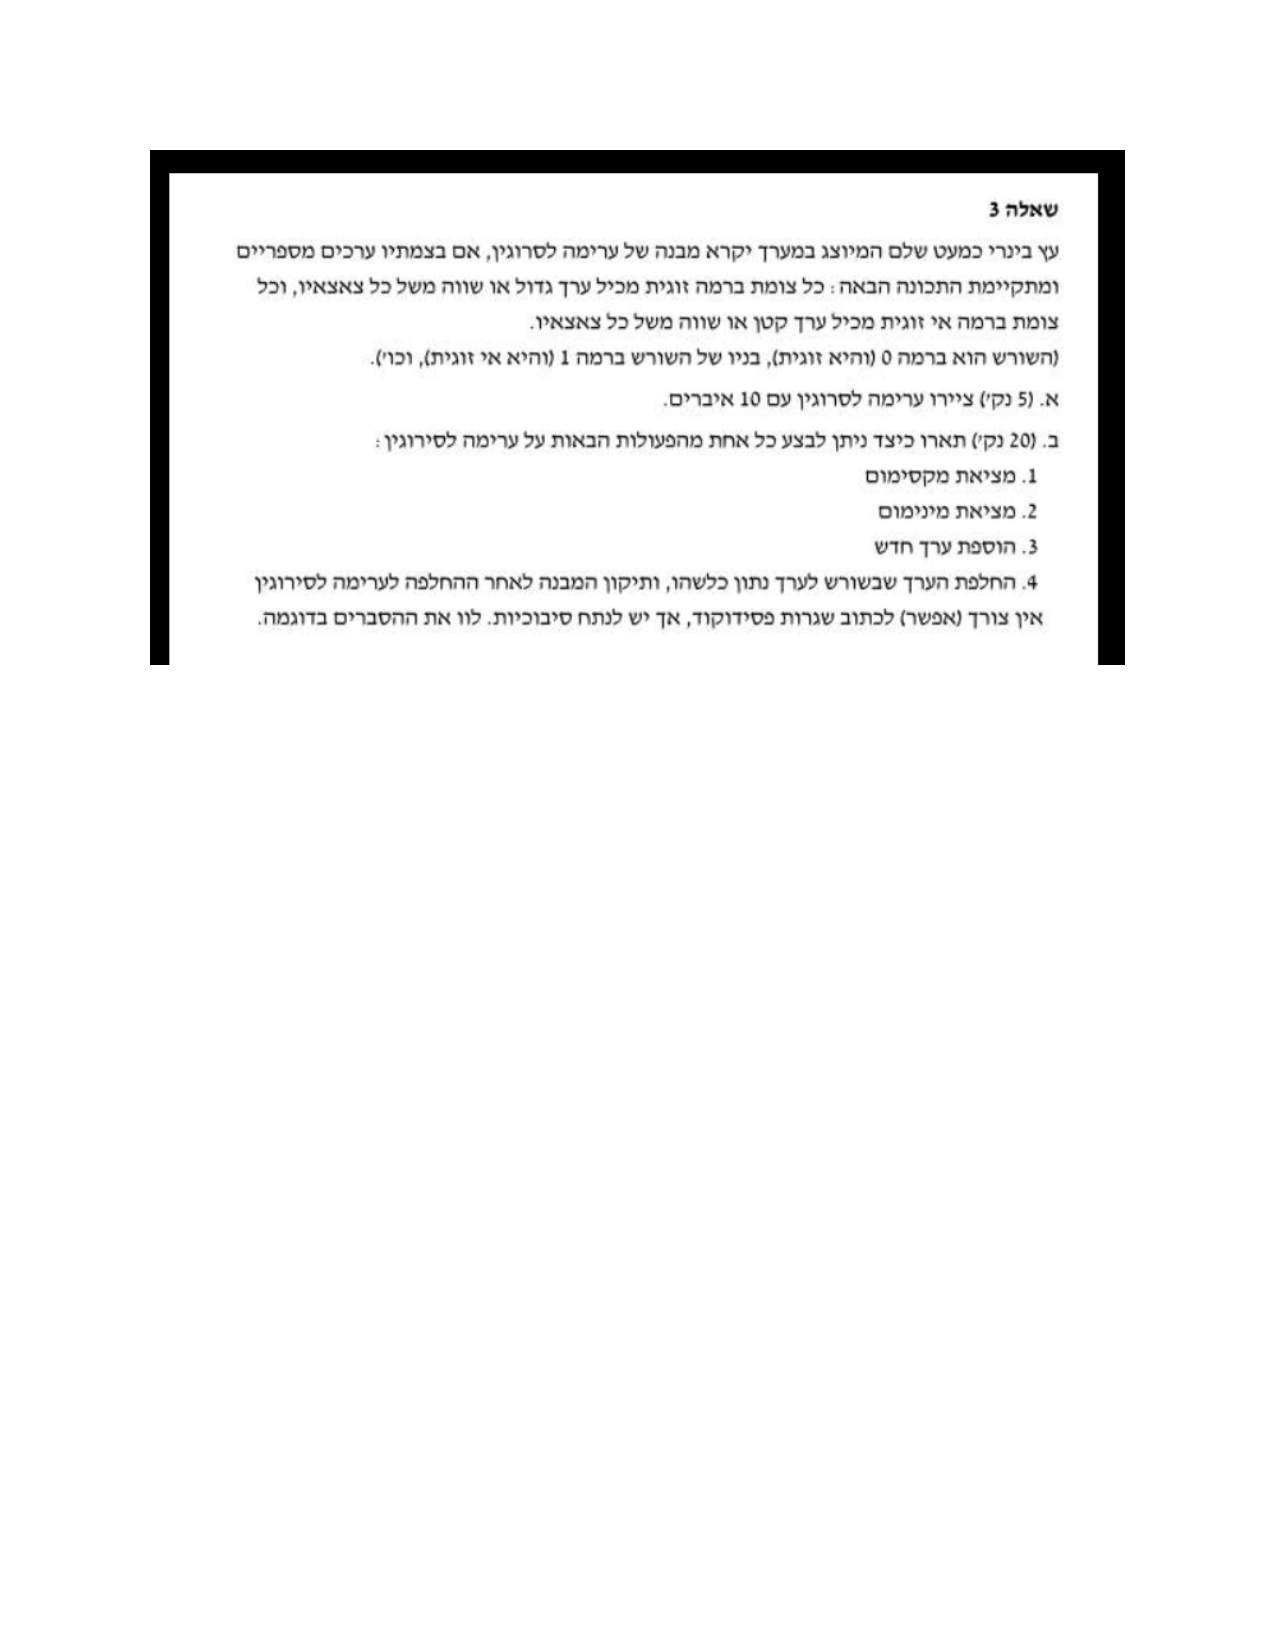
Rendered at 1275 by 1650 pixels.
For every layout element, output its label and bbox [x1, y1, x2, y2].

picture [150, 150, 1125, 665]
